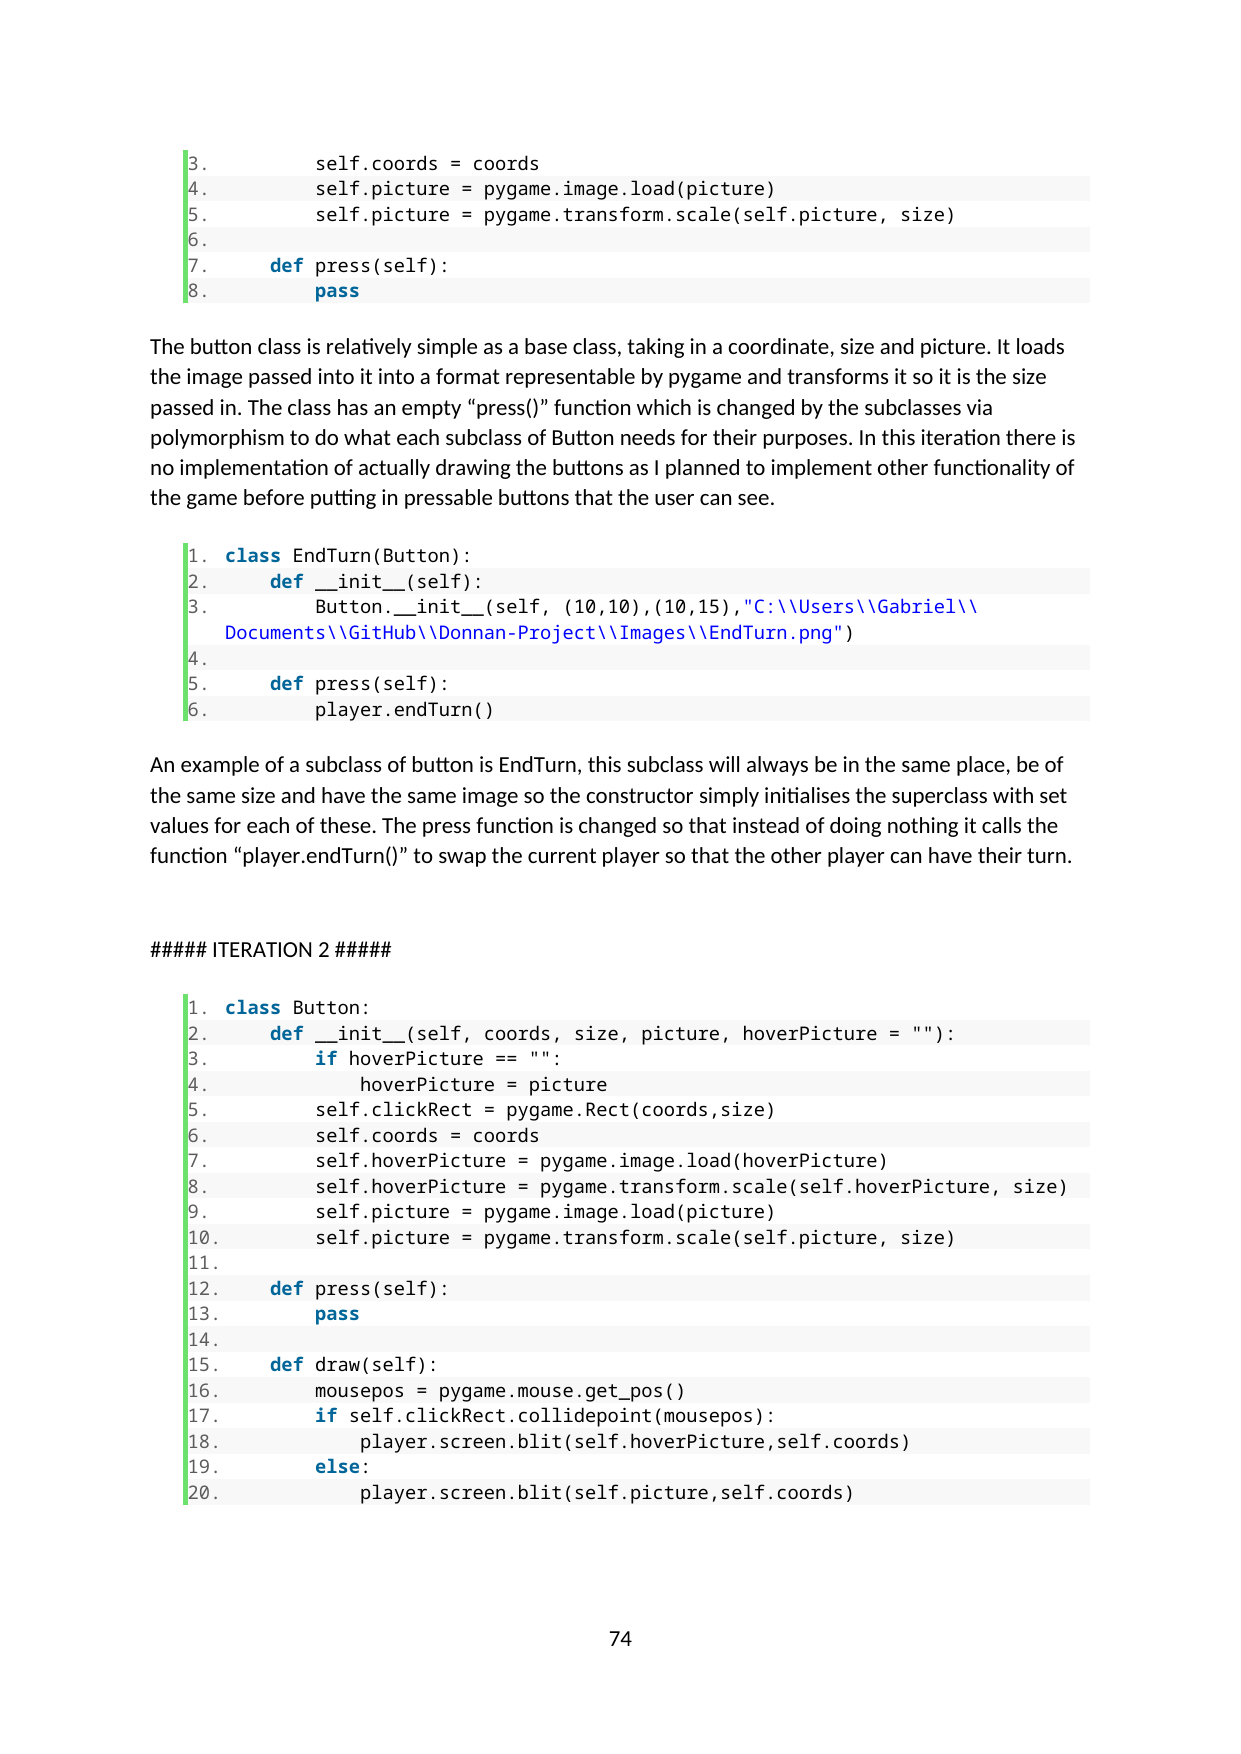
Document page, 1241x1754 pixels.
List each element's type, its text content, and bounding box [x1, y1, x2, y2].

list def __init__(self): [188, 568, 1090, 594]
list if hoverPicture == "": [188, 1045, 1090, 1071]
list self.picture = pygame.transform.scale(self.picture, size) [188, 1224, 1090, 1249]
text The button class is relatively simple as a base class, taking in a coordinate, size and picture. It loads the image passed into it into a format representable by pygame and transforms it so it is the size passed in. The class has an empty “press()” function which is changed by the subclasses via polymorphism to do what each subclass of Button needs for their purposes. In this iteration there is no implementation of actually drawing the buttons as I planned to implement other functionality of the game before putting in pressable buttons that the user can see. [150, 332, 1090, 511]
list self.hoverPicture = pygame.image.load(hoverPicture) [188, 1147, 1090, 1173]
list pass [188, 278, 1090, 303]
list def press(self): [188, 1275, 1090, 1301]
list if self.clickRect.collidepoint(mousepos): [188, 1403, 1090, 1428]
list self.coords = coords [188, 150, 1090, 176]
list class EndTurn(Button): [188, 543, 1090, 568]
text ##### ITERATION 2 ##### [150, 935, 1090, 963]
list def __init__(self, coords, size, picture, hoverPicture = ""): [188, 1020, 1090, 1045]
list self.picture = pygame.transform.scale(self.picture, size) [188, 201, 1090, 227]
list pass [188, 1301, 1090, 1326]
list def draw(self): [188, 1352, 1090, 1377]
list def press(self): [188, 670, 1090, 696]
list player.endTurn() [188, 696, 1090, 721]
text An example of a subclass of button is EndTurn, this subclass will always be in the same place, be of the same size and have the same image so the constructor simply initialises the superclass with set values for each of these. The press function is changed so that instead of doing nothing it calls the function “player.endTurn()” to swap the current player so that the other player can have their turn. [150, 751, 1090, 869]
list player.screen.blit(self.hoverPicture,self.coords) [188, 1428, 1090, 1454]
list self.hoverPicture = pygame.transform.scale(self.hoverPicture, size) [188, 1173, 1090, 1198]
list player.screen.blit(self.picture,self.coords) [188, 1479, 1090, 1505]
list self.clickRect = pygame.Rect(coords,size) [188, 1096, 1090, 1122]
list def press(self): [188, 252, 1090, 278]
list hoverPicture = picture [188, 1071, 1090, 1096]
list self.picture = pygame.image.load(picture) [188, 1198, 1090, 1224]
list self.picture = pygame.image.load(picture) [188, 176, 1090, 201]
list mousepos = pygame.mouse.get_pos() [188, 1377, 1090, 1403]
list else: [188, 1454, 1090, 1479]
list class Button: [188, 994, 1090, 1020]
list self.coords = coords [188, 1122, 1090, 1147]
list Button.__init__(self, (10,10),(10,15),"C:\\Users\\Gabriel\\Documents\\GitHub\\Donnan-Project\\Images\\EndTurn.png") [188, 594, 1090, 645]
